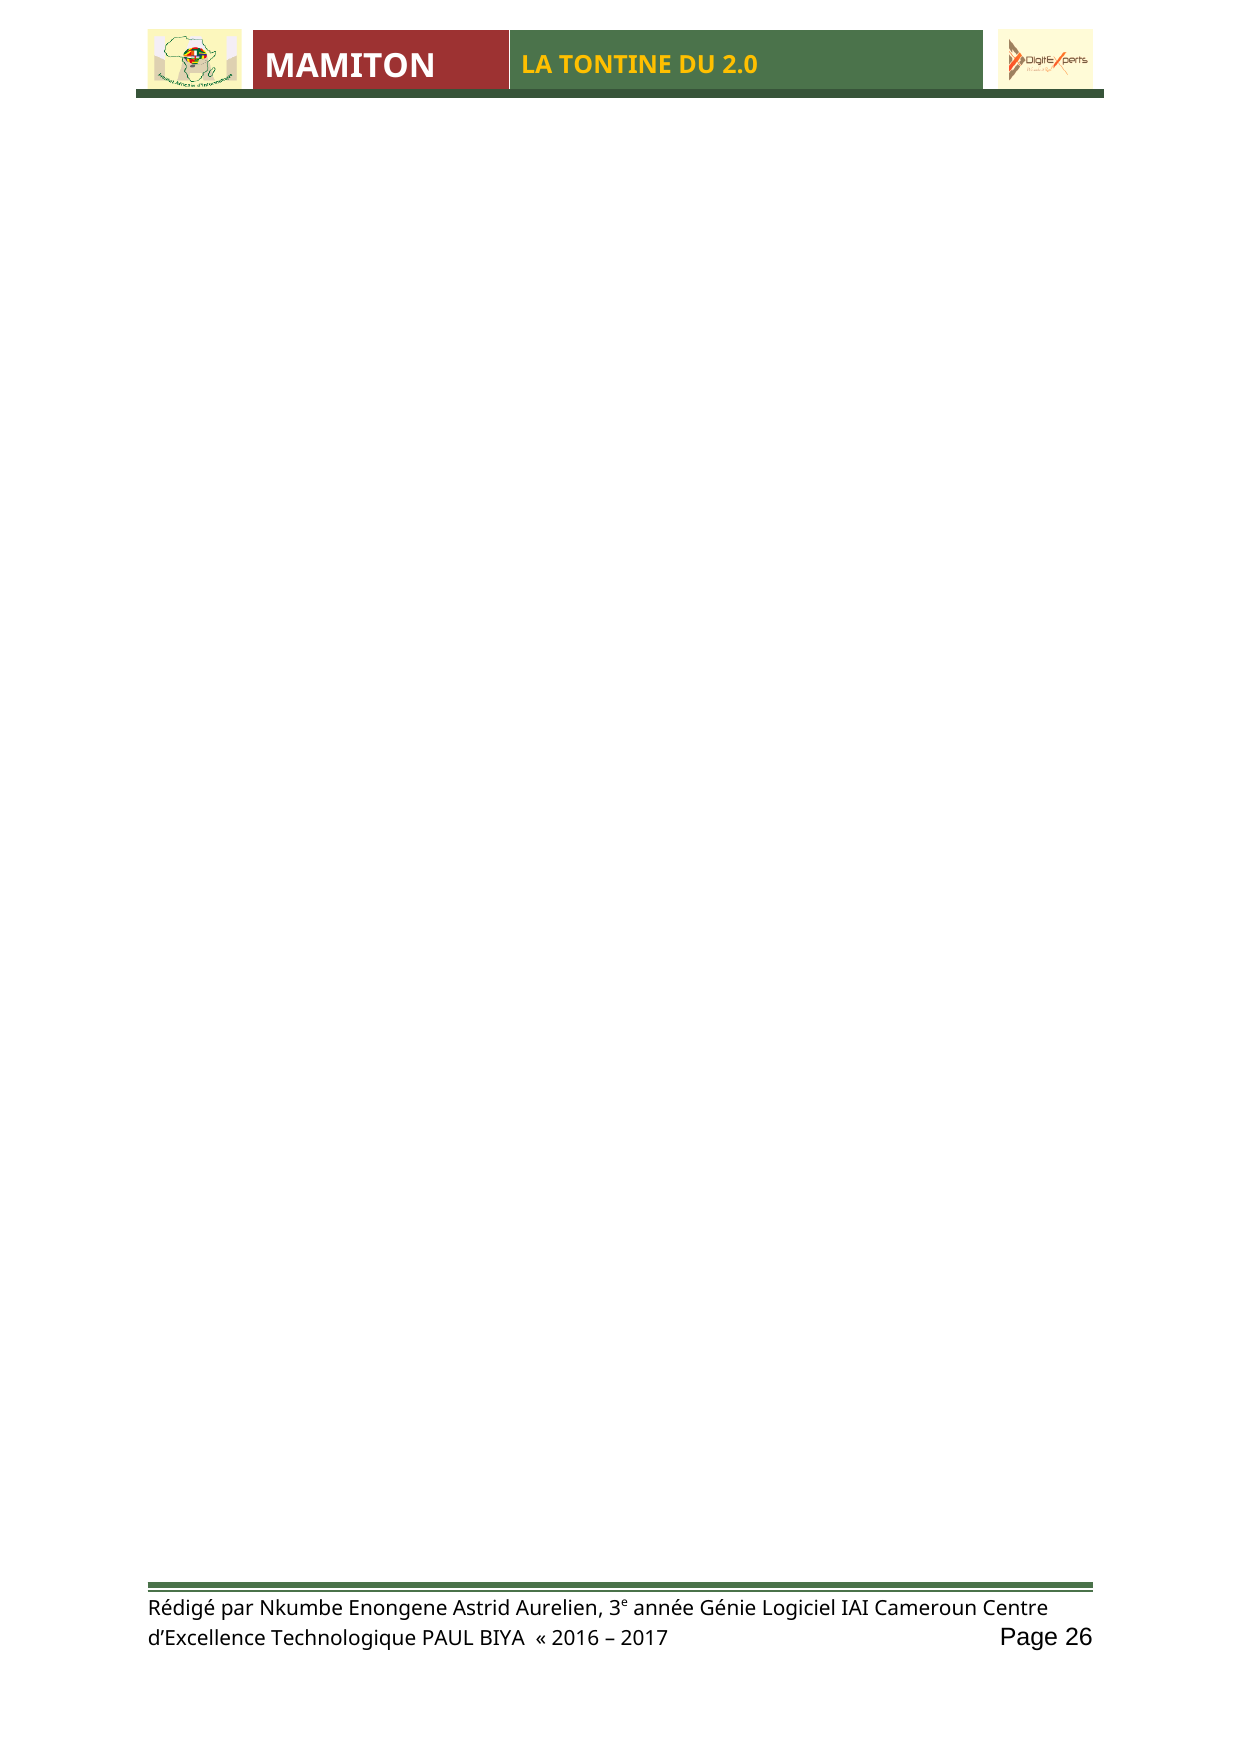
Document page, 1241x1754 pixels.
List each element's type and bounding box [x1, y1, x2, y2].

picture [147, 29, 242, 89]
picture [998, 29, 1093, 89]
